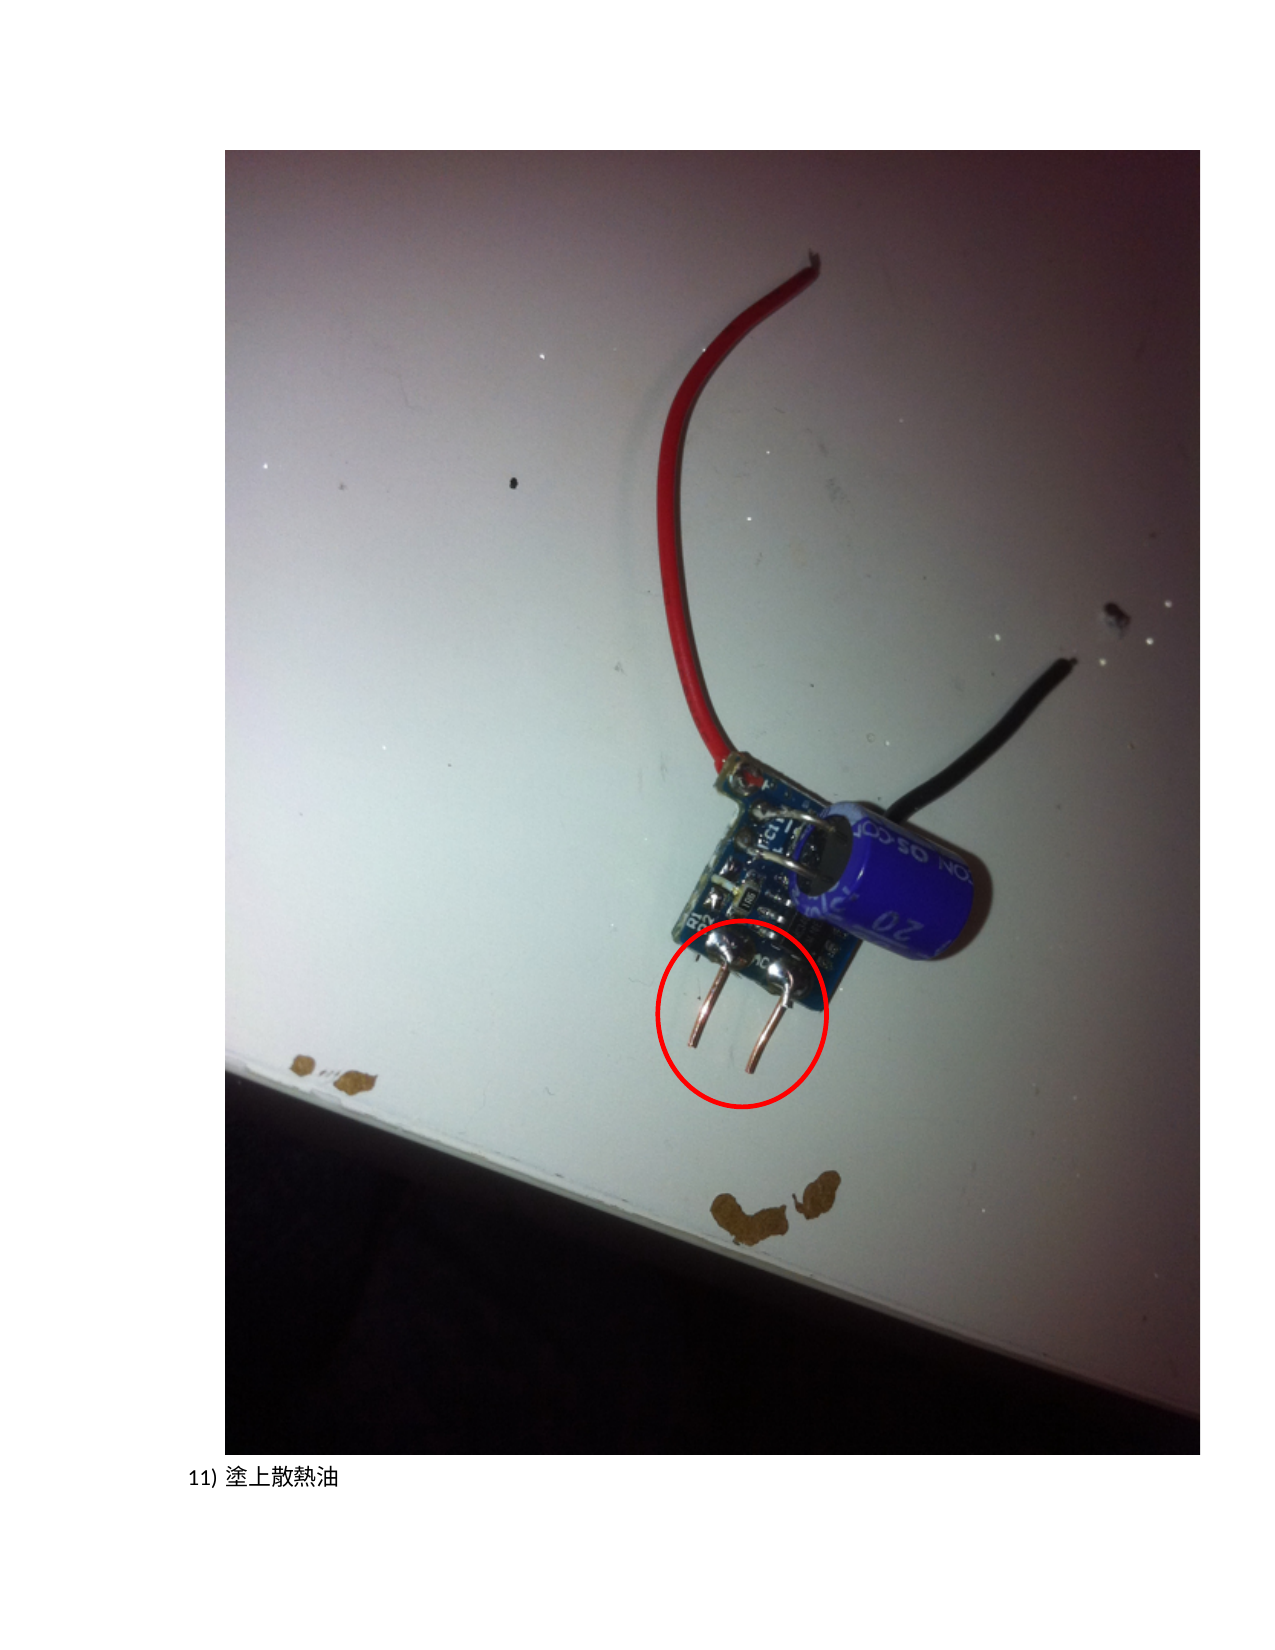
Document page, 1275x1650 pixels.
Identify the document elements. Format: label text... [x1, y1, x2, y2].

list 塗上散熱油 [187, 1459, 1125, 1492]
picture [225, 150, 1200, 1455]
